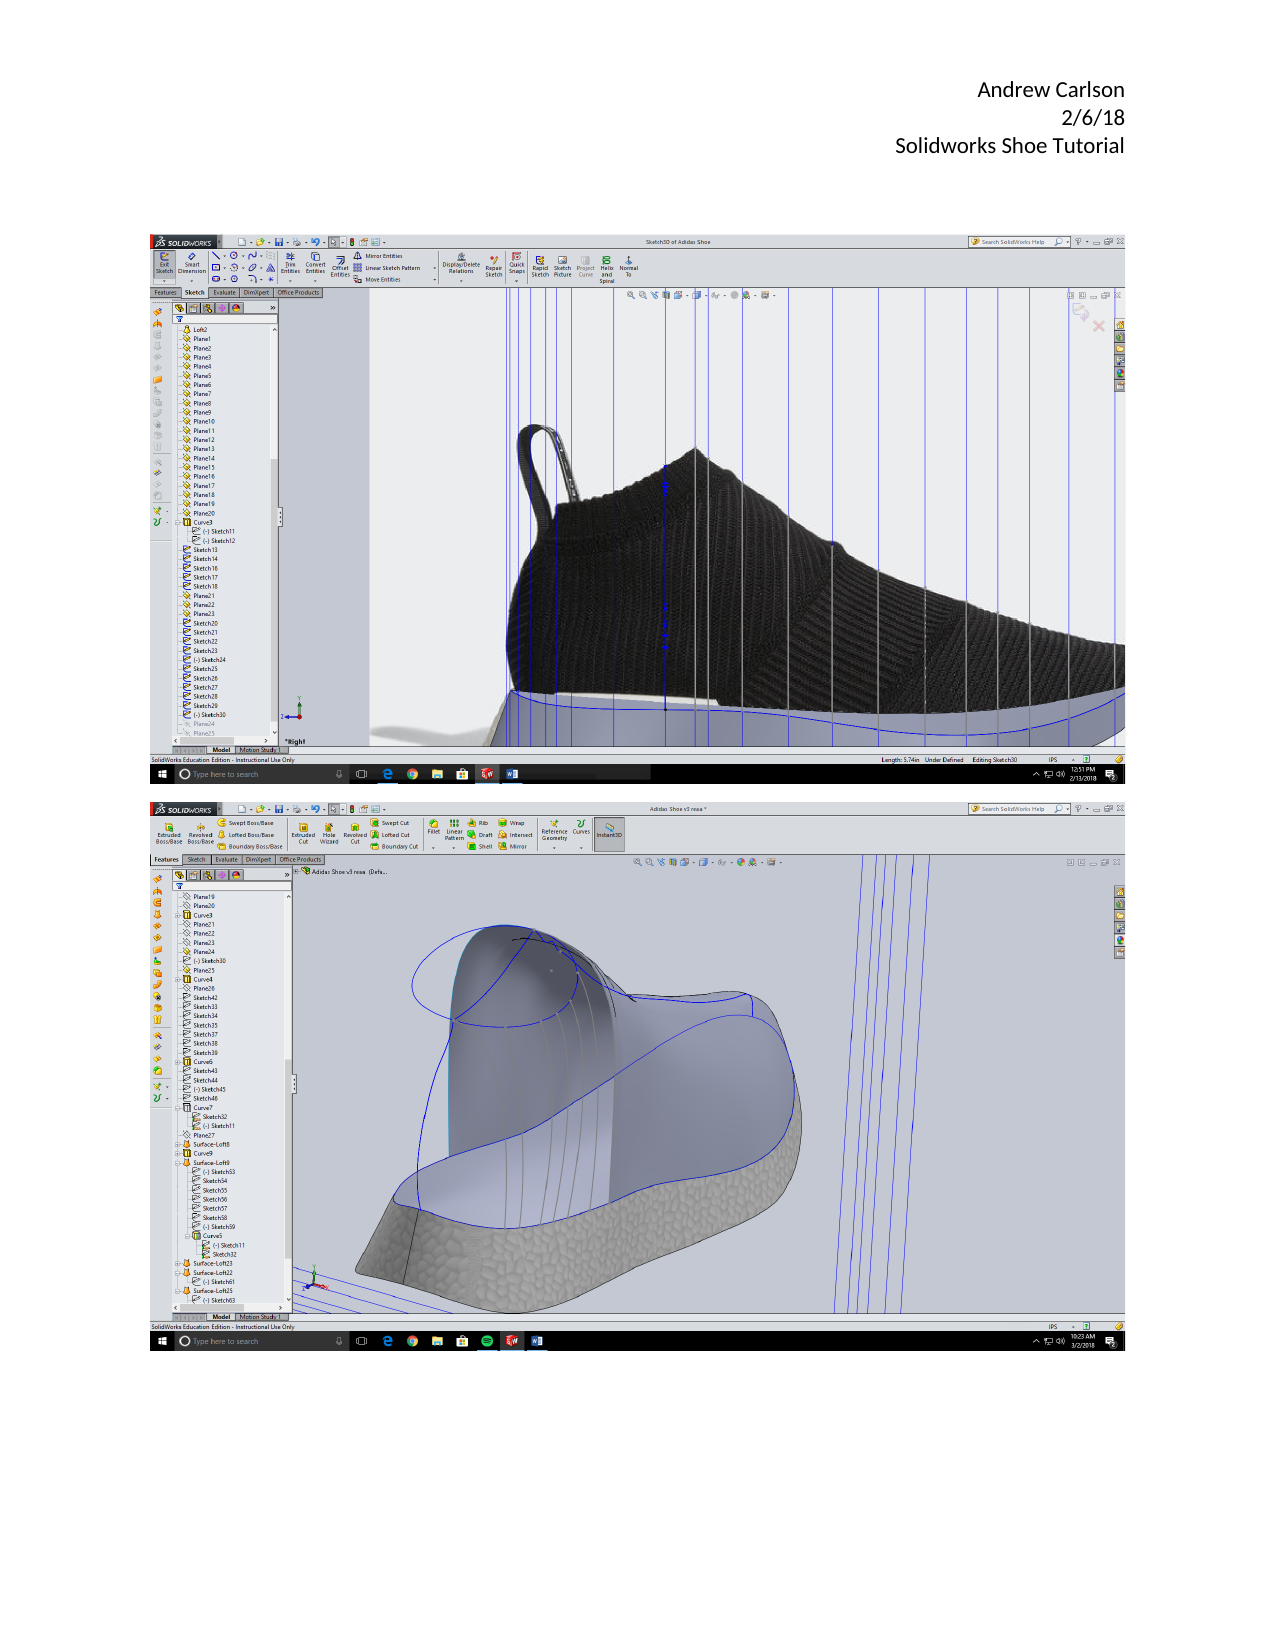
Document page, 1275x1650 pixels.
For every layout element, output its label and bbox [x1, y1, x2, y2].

picture [150, 234, 1125, 784]
picture [150, 802, 1125, 1351]
